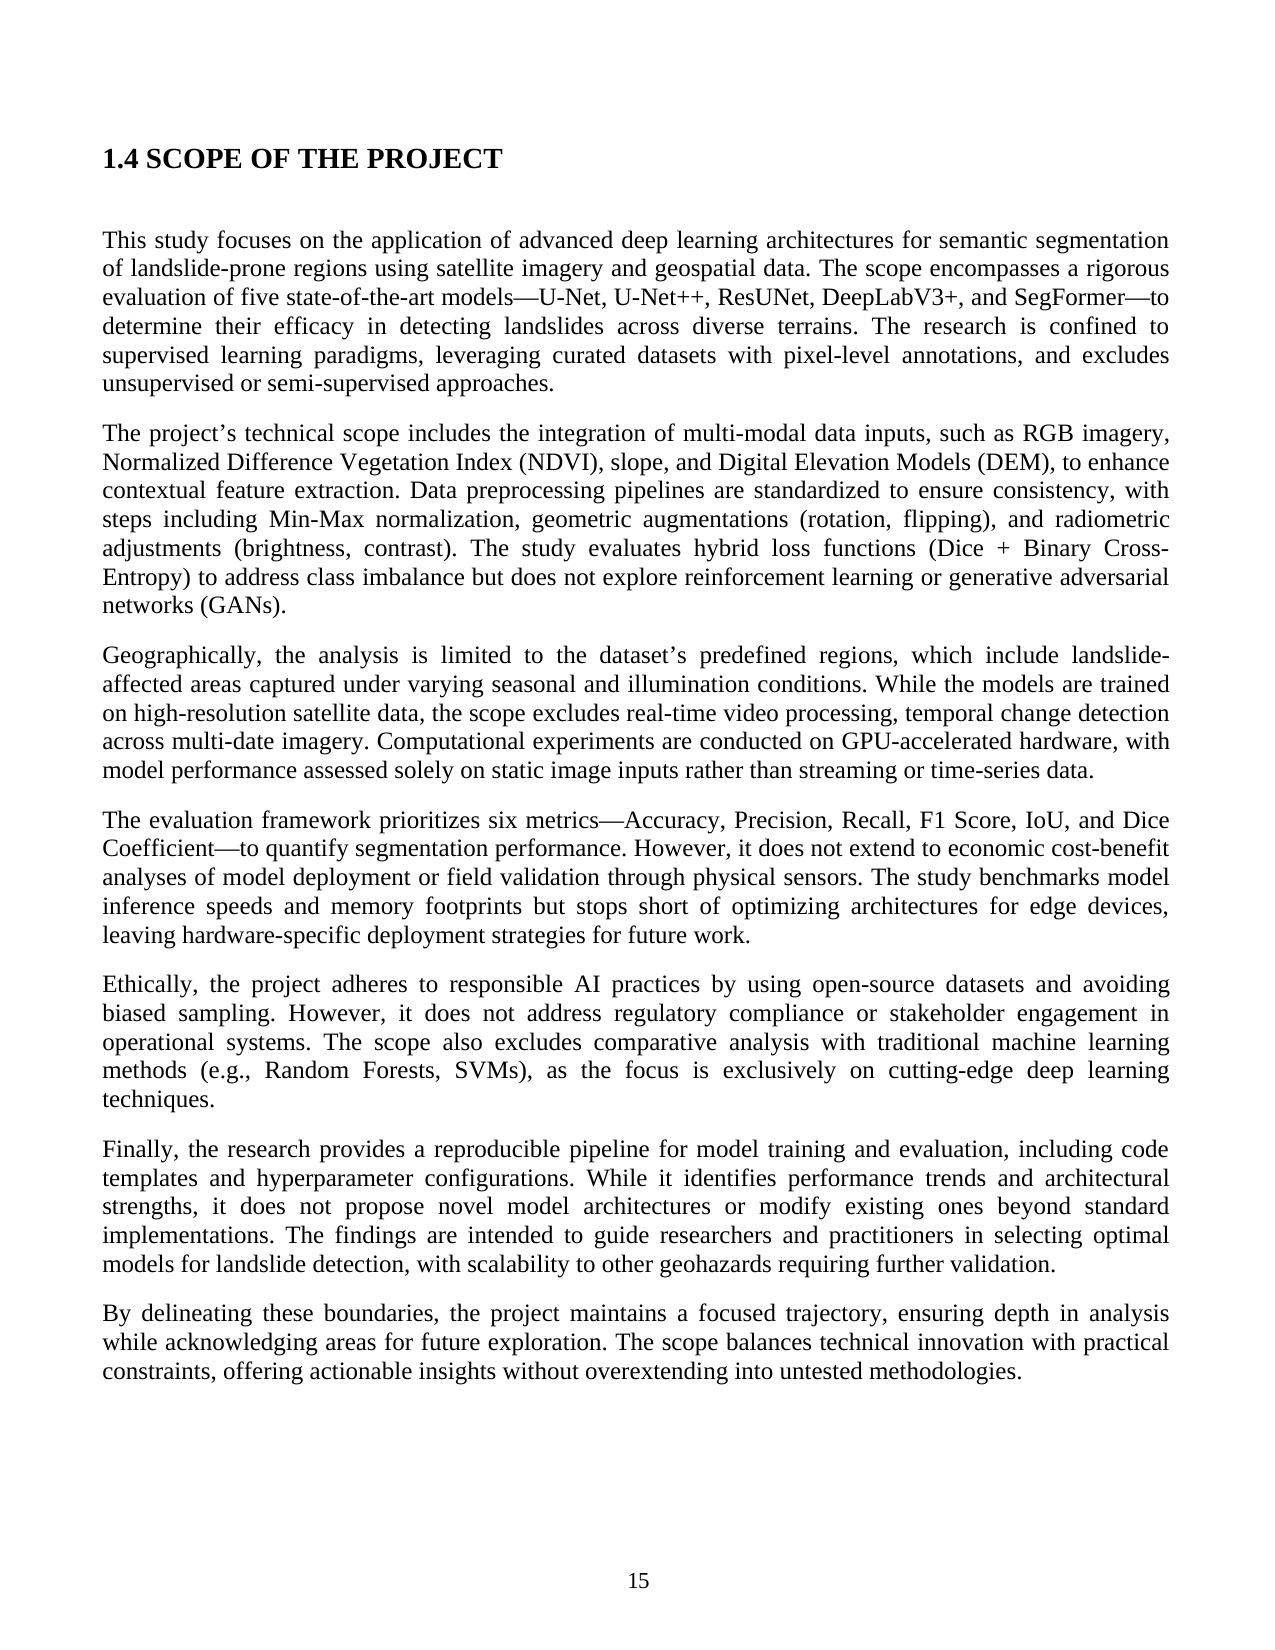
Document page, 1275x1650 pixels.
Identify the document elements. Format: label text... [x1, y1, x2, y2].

list SCOPE OF THE PROJECT [102, 142, 1237, 175]
text By delineating these boundaries, the project maintains a focused trajectory, ensuring depth in analysis while acknowledging areas for future exploration. The scope balances technical innovation with practical constraints, offering actionable insights without overextending into untested methodologies. [102, 1298, 1171, 1385]
text This study focuses on the application of advanced deep learning architectures for semantic segmentation of landslide-prone regions using satellite imagery and geospatial data. The scope encompasses a rigorous evaluation of five state-of-the-art models—U-Net, U-Net++, ResUNet, DeepLabV3+, and SegFormer—to determine their efficacy in detecting landslides across diverse terrains. The research is confined to supervised learning paradigms, leveraging curated datasets with pixel-level annotations, and excludes unsupervised or semi-supervised approaches. [102, 225, 1171, 397]
text Ethically, the project adheres to responsible AI practices by using open-source datasets and avoiding biased sampling. However, it does not address regulatory compliance or stakeholder engagement in operational systems. The scope also excludes comparative analysis with traditional machine learning methods (e.g., Random Forests, SVMs), as the focus is exclusively on cutting-edge deep learning techniques. [102, 969, 1171, 1113]
text Geographically, the analysis is limited to the dataset’s predefined regions, which include landslide-affected areas captured under varying seasonal and illumination conditions. While the models are trained on high-resolution satellite data, the scope excludes real-time video processing, temporal change detection across multi-date imagery. Computational experiments are conducted on GPU-accelerated hardware, with model performance assessed solely on static image inputs rather than streaming or time-series data. [102, 640, 1171, 784]
text The evaluation framework prioritizes six metrics—Accuracy, Precision, Recall, F1 Score, IoU, and Dice Coefficient—to quantify segmentation performance. However, it does not extend to economic cost-benefit analyses of model deployment or field validation through physical sensors. The study benchmarks model inference speeds and memory footprints but stops short of optimizing architectures for edge devices, leaving hardware-specific deployment strategies for future work. [102, 805, 1171, 948]
text The project’s technical scope includes the integration of multi-modal data inputs, such as RGB imagery, Normalized Difference Vegetation Index (NDVI), slope, and Digital Elevation Models (DEM), to enhance contextual feature extraction. Data preprocessing pipelines are standardized to ensure consistency, with steps including Min-Max normalization, geometric augmentations (rotation, flipping), and radiometric adjustments (brightness, contrast). The study evaluates hybrid loss functions (Dice + Binary Cross-Entropy) to address class imbalance but does not explore reinforcement learning or generative adversarial networks (GANs). [102, 418, 1171, 619]
text Finally, the research provides a reproducible pipeline for model training and evaluation, including code templates and hyperparameter configurations. While it identifies performance trends and architectural strengths, it does not propose novel model architectures or modify existing ones beyond standard implementations. The findings are intended to guide researchers and practitioners in selecting optimal models for landslide detection, with scalability to other geohazards requiring further validation. [102, 1134, 1171, 1278]
